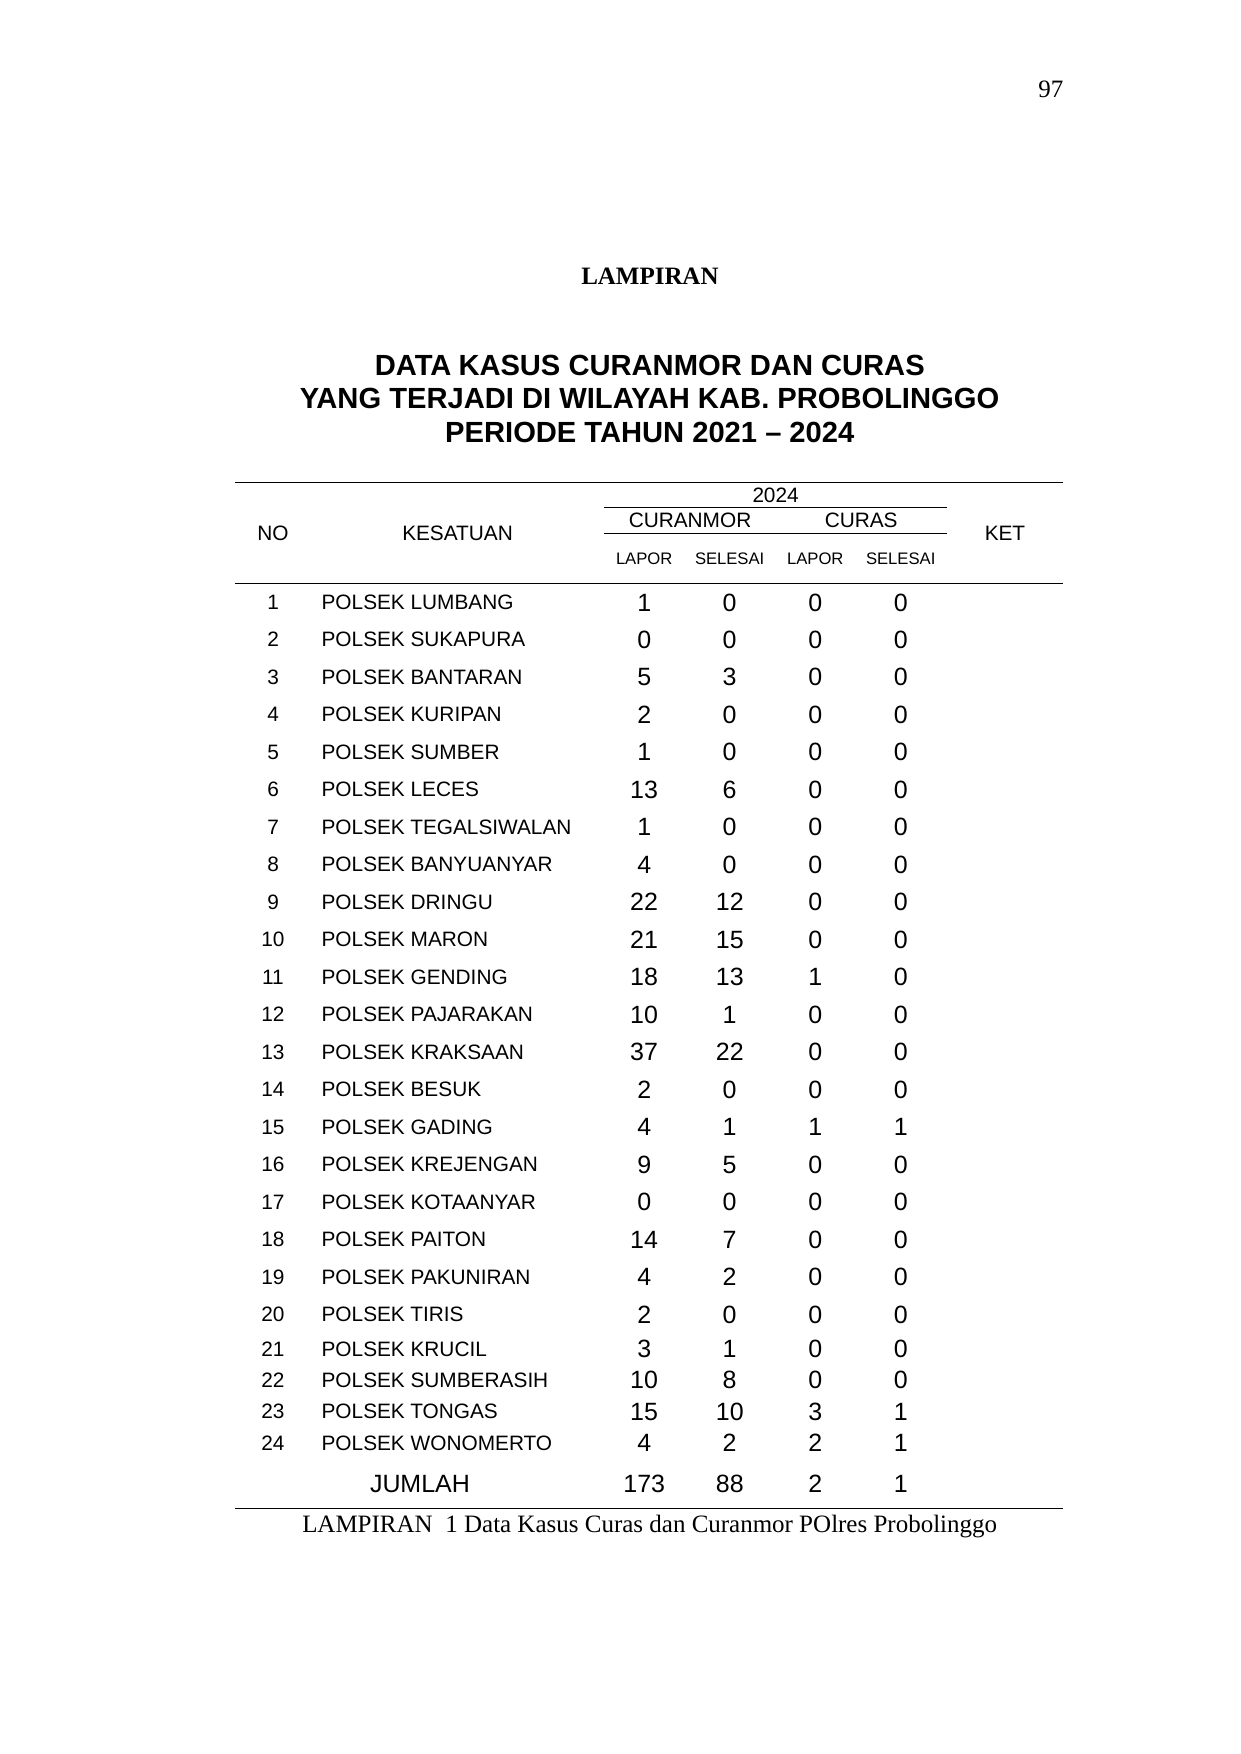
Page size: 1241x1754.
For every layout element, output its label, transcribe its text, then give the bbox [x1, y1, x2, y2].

text DATA KASUS CURANMOR DAN CURAS [236, 347, 1063, 381]
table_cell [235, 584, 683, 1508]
subtitle LAMPIRAN [236, 261, 1063, 290]
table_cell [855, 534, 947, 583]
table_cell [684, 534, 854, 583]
text YANG TERJADI DI WILAYAH KAB. PROBOLINGGO [236, 381, 1063, 414]
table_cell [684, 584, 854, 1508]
text PERIODE TAHUN 2021 – 2024 [236, 414, 1063, 448]
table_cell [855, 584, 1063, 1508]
text LAMPIRAN 1 Data Kasus Curas dan Curanmor POlres Probolinggo [236, 1509, 1063, 1538]
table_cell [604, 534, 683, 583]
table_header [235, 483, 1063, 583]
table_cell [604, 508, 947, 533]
